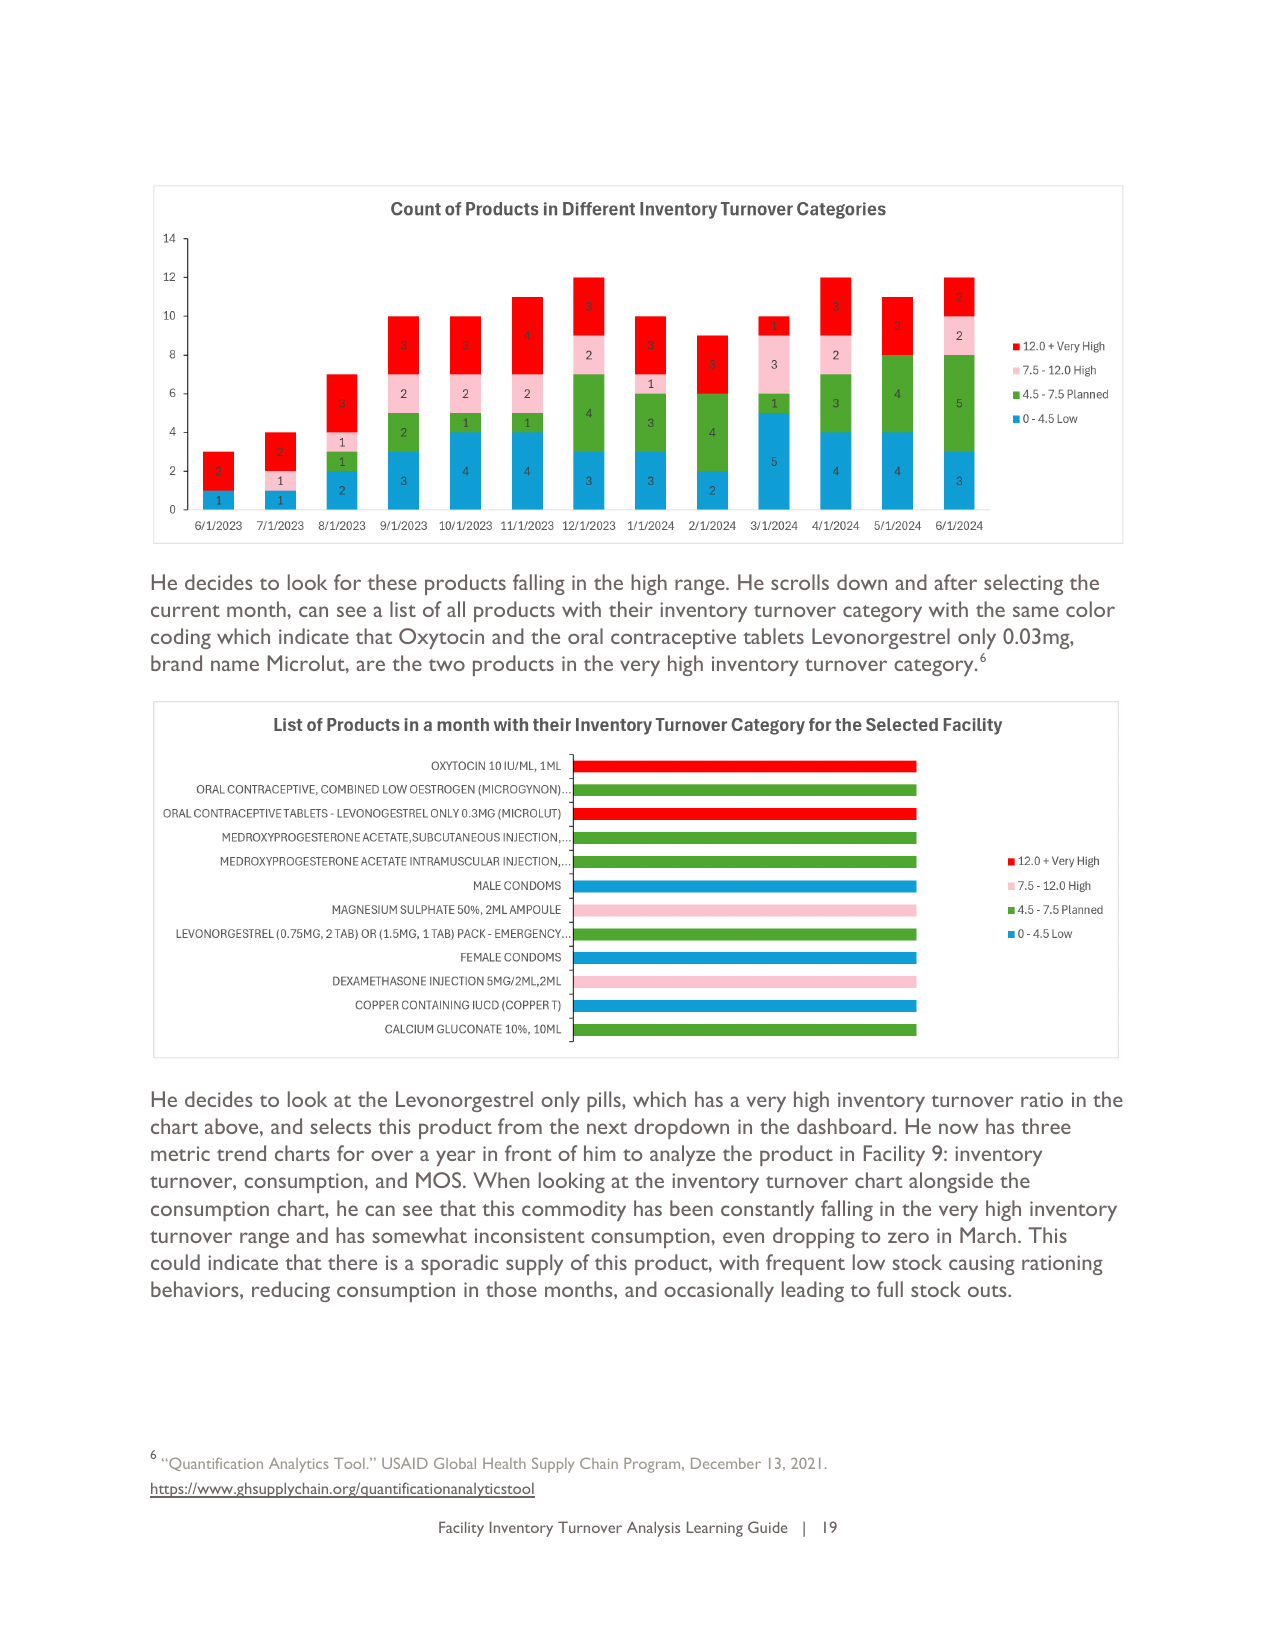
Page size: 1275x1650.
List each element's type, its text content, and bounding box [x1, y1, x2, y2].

text He decides to look for these products falling in the high range. He scrolls down and after selecting the current month, can see a list of all products with their inventory turnover category with the same color coding which indicate that Oxytocin and the oral contraceptive tablets Levonorgestrel only 0.03mg, brand name Microlut, are the two products in the very high inventory turnover category. [150, 568, 1125, 676]
picture [150, 182, 1125, 546]
picture [150, 699, 1125, 1063]
text He decides to look at the Levonorgestrel only pills, which has a very high inventory turnover ratio in the chart above, and selects this product from the next dropdown in the dashboard. He now has three metric trend charts for over a year in front of him to analyze the product in Facility 9: inventory turnover, consumption, and MOS. When looking at the inventory turnover chart alongside the consumption chart, he can see that this commodity has been constantly falling in the very high inventory turnover range and has somewhat inconsistent consumption, even dropping to zero in March. This could indicate that there is a sporadic supply of this product, with frequent low stock causing rationing behaviors, reducing consumption in those months, and occasionally leading to full stock outs. [150, 1086, 1125, 1302]
